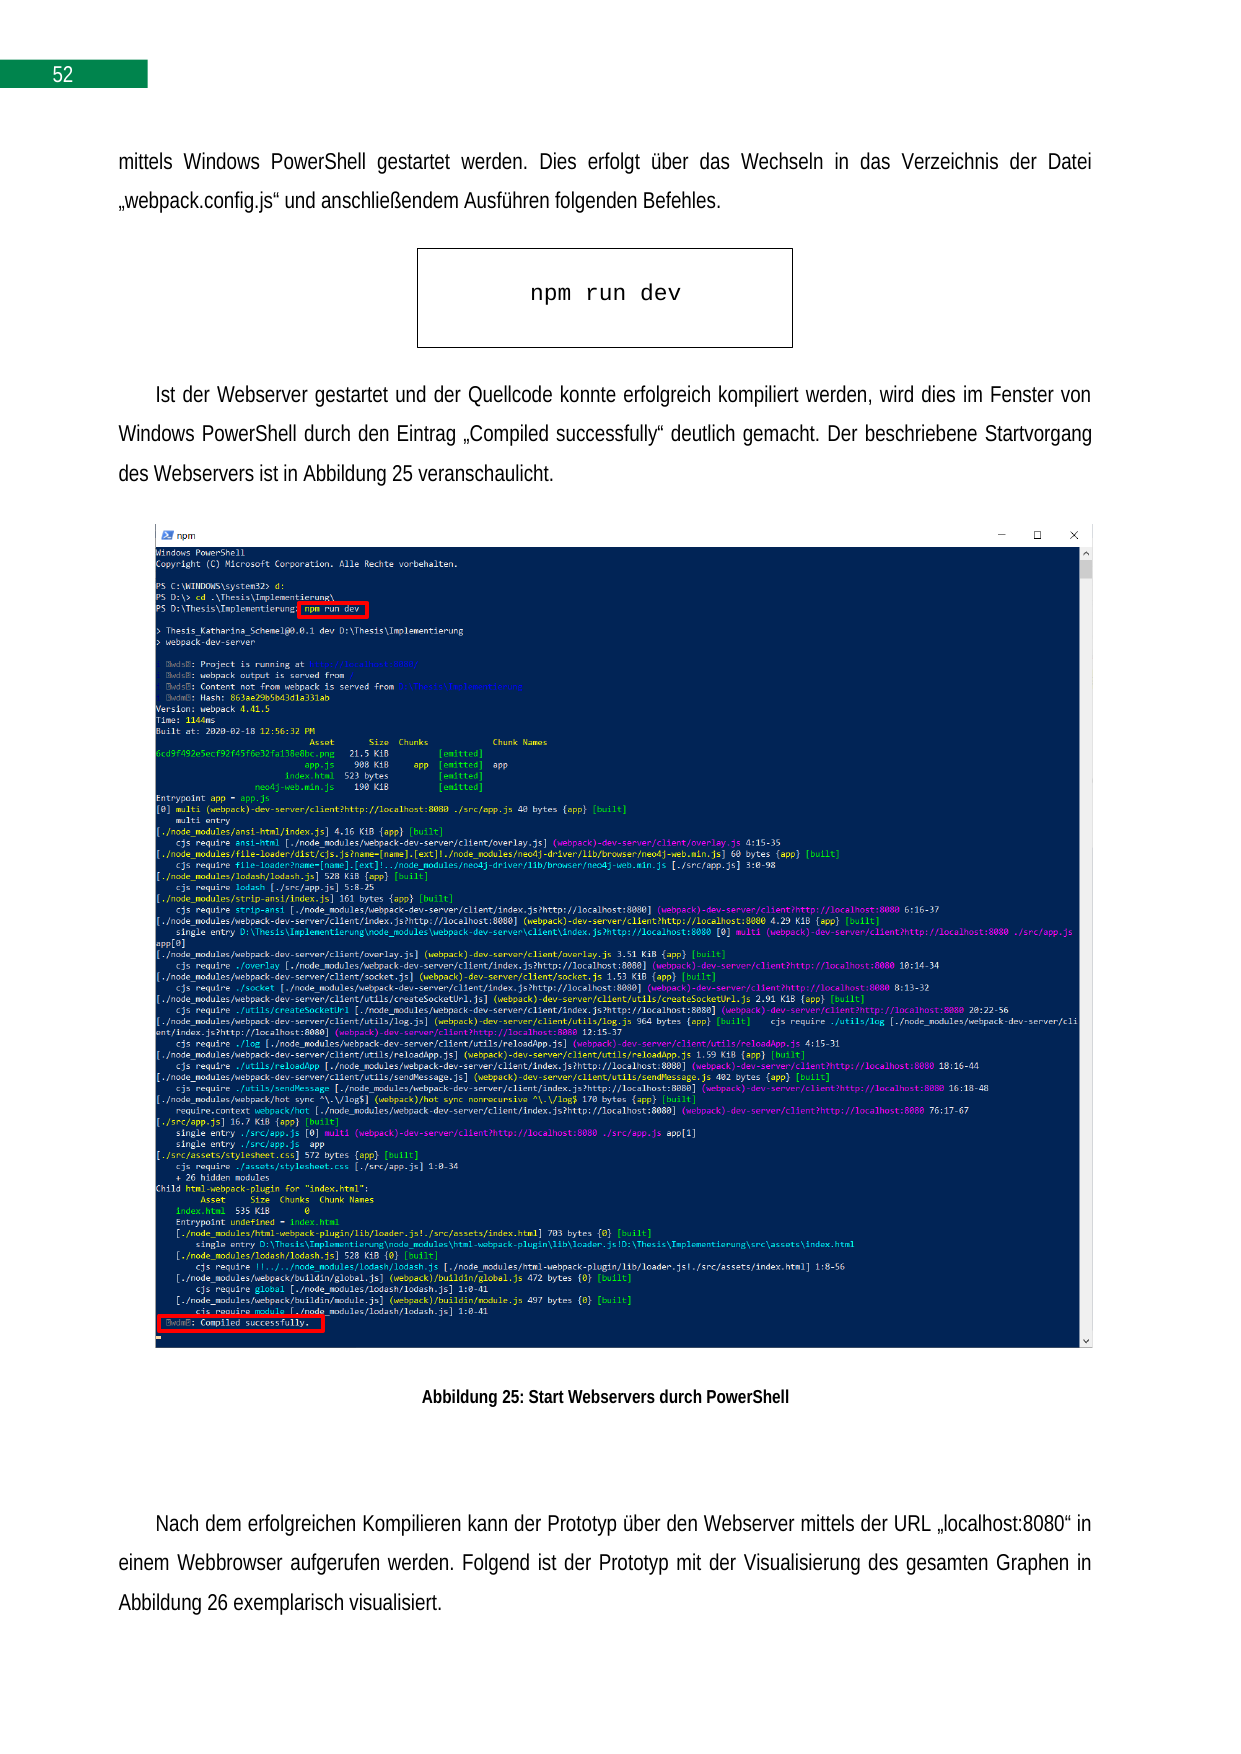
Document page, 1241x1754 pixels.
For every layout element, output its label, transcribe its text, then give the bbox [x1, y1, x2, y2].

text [118, 148, 1092, 213]
text Nach dem erfolgreichen Kompilieren kann der Prototyp über den Webserver mittels der URL „localhost:8080“ in einem Webbrowser aufgerufen werden. Folgend ist der Prototyp mit der Visualisierung des gesamten Graphen in Abbildung 26 exemplarisch visualisiert. [118, 1509, 1092, 1615]
picture [155, 524, 1093, 1348]
text Abbildung 25: Start Webservers durch PowerShell [133, 1386, 1078, 1408]
text Ist der Webserver gestartet und der Quellcode konnte erfolgreich kompiliert werden, wird dies im Fenster von Windows PowerShell durch den Eintrag „Compiled successfully“ deutlich gemacht. Der beschriebene Startvorgang des Webservers ist in Abbildung 25 veranschaulicht. [118, 381, 1092, 486]
